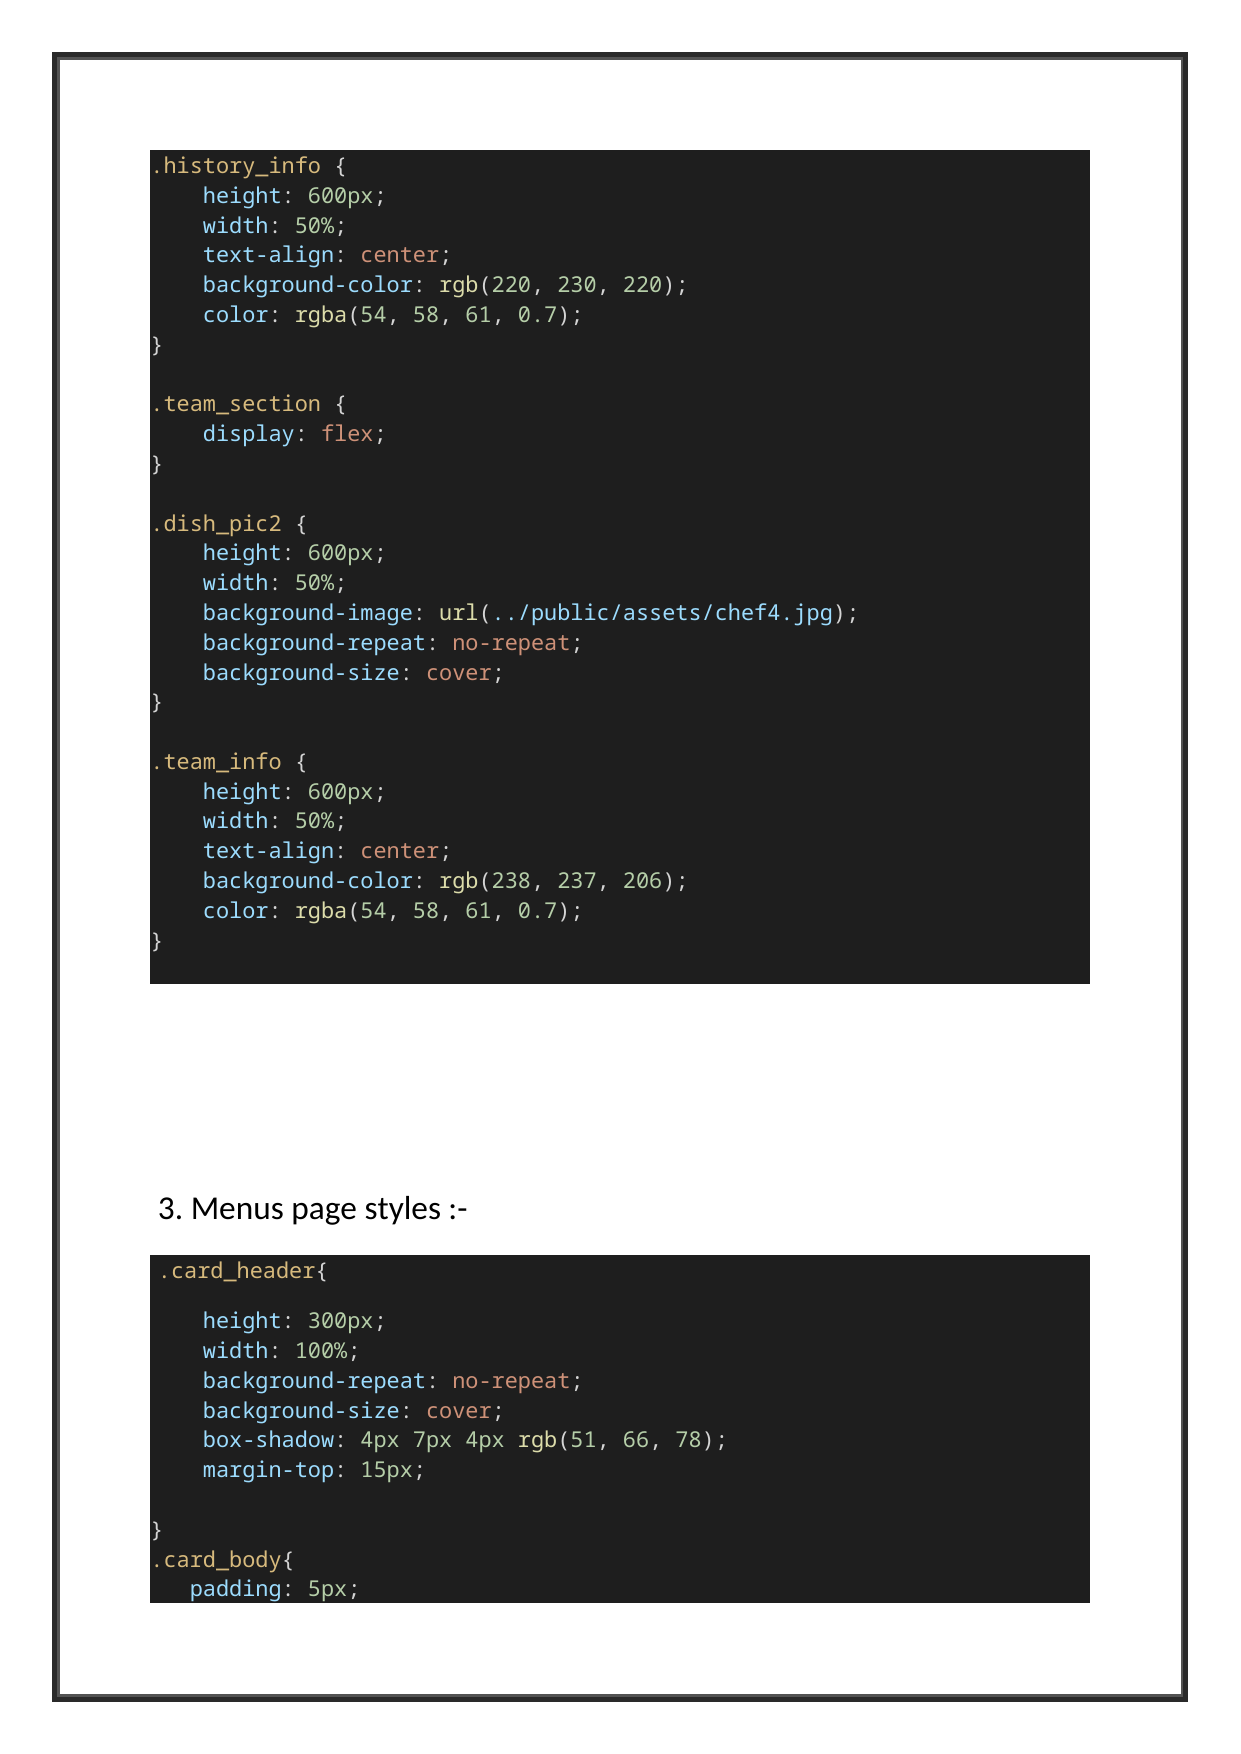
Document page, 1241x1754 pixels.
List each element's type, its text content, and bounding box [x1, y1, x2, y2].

text text-align: center; [150, 835, 1090, 865]
text .team_info { [150, 746, 1090, 776]
text background-size: cover; [150, 657, 1090, 686]
text height: 600px; [150, 776, 1090, 806]
text .card_header{ [150, 1255, 1090, 1284]
text background-size: cover; [150, 1395, 1090, 1424]
text color: rgba(54, 58, 61, 0.7); [150, 299, 1090, 329]
text background-image: url(../public/assets/chef4.jpg); [150, 597, 1090, 627]
text height: 600px; [150, 180, 1090, 210]
text height: 300px; [150, 1305, 1090, 1335]
text .card_body{ [150, 1544, 1090, 1573]
text text-align: center; [150, 239, 1090, 269]
text margin-top: 15px; [150, 1454, 1090, 1484]
text } [150, 329, 1090, 359]
text background-repeat: no-repeat; [150, 1365, 1090, 1395]
text 3. Menus page styles :- [150, 1187, 1090, 1228]
text width: 50%; [150, 567, 1090, 597]
text .history_info { [150, 150, 1090, 180]
text .team_section { [150, 388, 1090, 418]
text } [150, 1514, 1090, 1544]
text background-repeat: no-repeat; [150, 627, 1090, 657]
text width: 50%; [150, 210, 1090, 239]
text } [150, 448, 1090, 478]
text color: rgba(54, 58, 61, 0.7); [150, 895, 1090, 925]
text background-color: rgb(238, 237, 206); [150, 865, 1090, 895]
text width: 100%; [150, 1335, 1090, 1365]
text height: 600px; [150, 537, 1090, 567]
text box-shadow: 4px 7px 4px rgb(51, 66, 78); [150, 1424, 1090, 1454]
text padding: 5px; [150, 1573, 1090, 1603]
text } [150, 686, 1090, 716]
text width: 50%; [150, 806, 1090, 835]
text background-color: rgb(220, 230, 220); [150, 269, 1090, 299]
text .dish_pic2 { [150, 508, 1090, 537]
text } [150, 925, 1090, 954]
text display: flex; [150, 418, 1090, 448]
